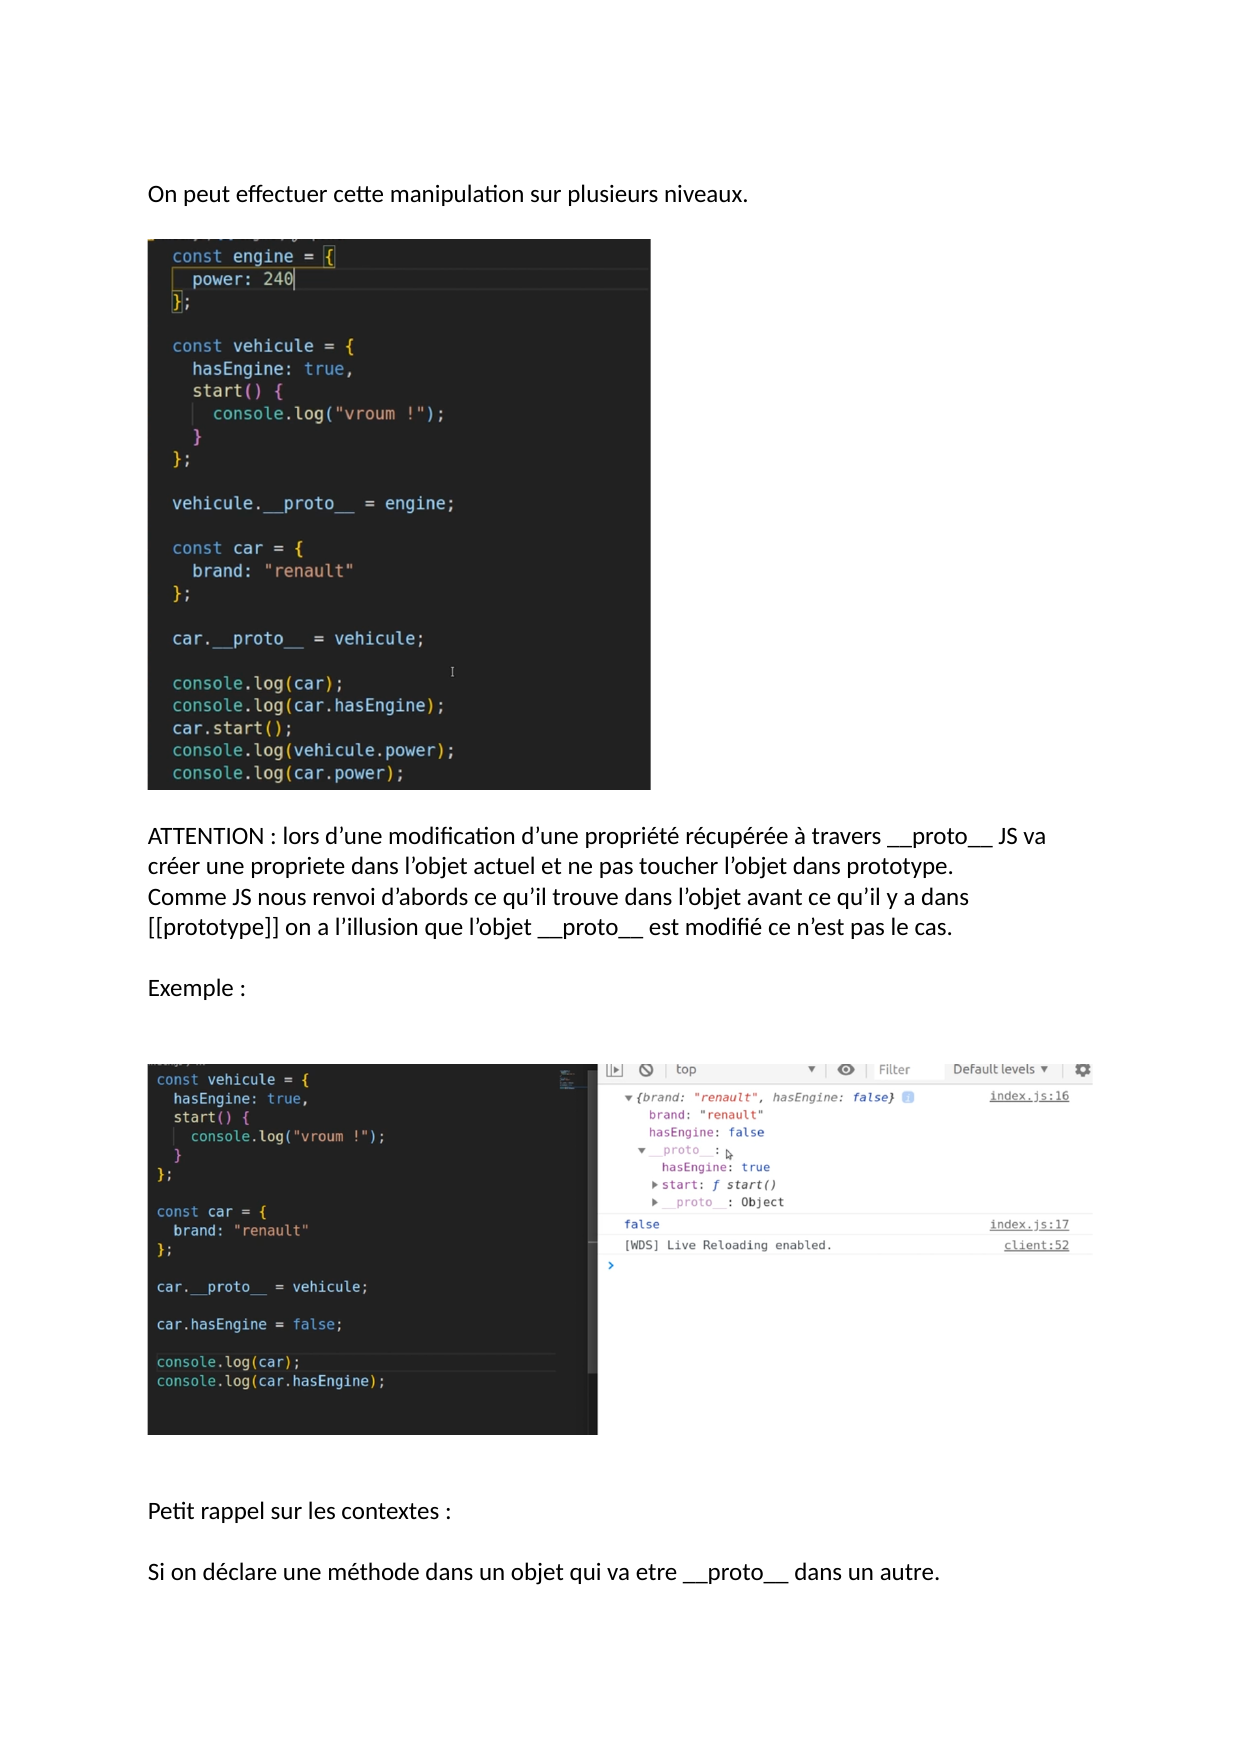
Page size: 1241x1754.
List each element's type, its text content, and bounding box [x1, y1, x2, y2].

text Si on déclare une méthode dans un objet qui va etre __proto__ dans un autre. [148, 1556, 1093, 1587]
text Comme JS nous renvoi d’abords ce qu’il trouve dans l’objet avant ce qu’il y a dans [[prototype]] on a l’illusion que l’objet __proto__ est modifié ce n’est pas le cas. [148, 881, 1093, 942]
picture [147, 1064, 1093, 1435]
text On peut effectuer cette manipulation sur plusieurs niveaux. [148, 178, 1093, 209]
text Exemple : [148, 973, 1093, 1003]
picture [147, 239, 651, 790]
text ATTENTION : lors d’une modification d’une propriété récupérée à travers __proto__ JS va créer une propriete dans l’objet actuel et ne pas toucher l’objet dans prototype. [148, 820, 1093, 881]
text Petit rappel sur les contextes : [148, 1495, 1093, 1526]
